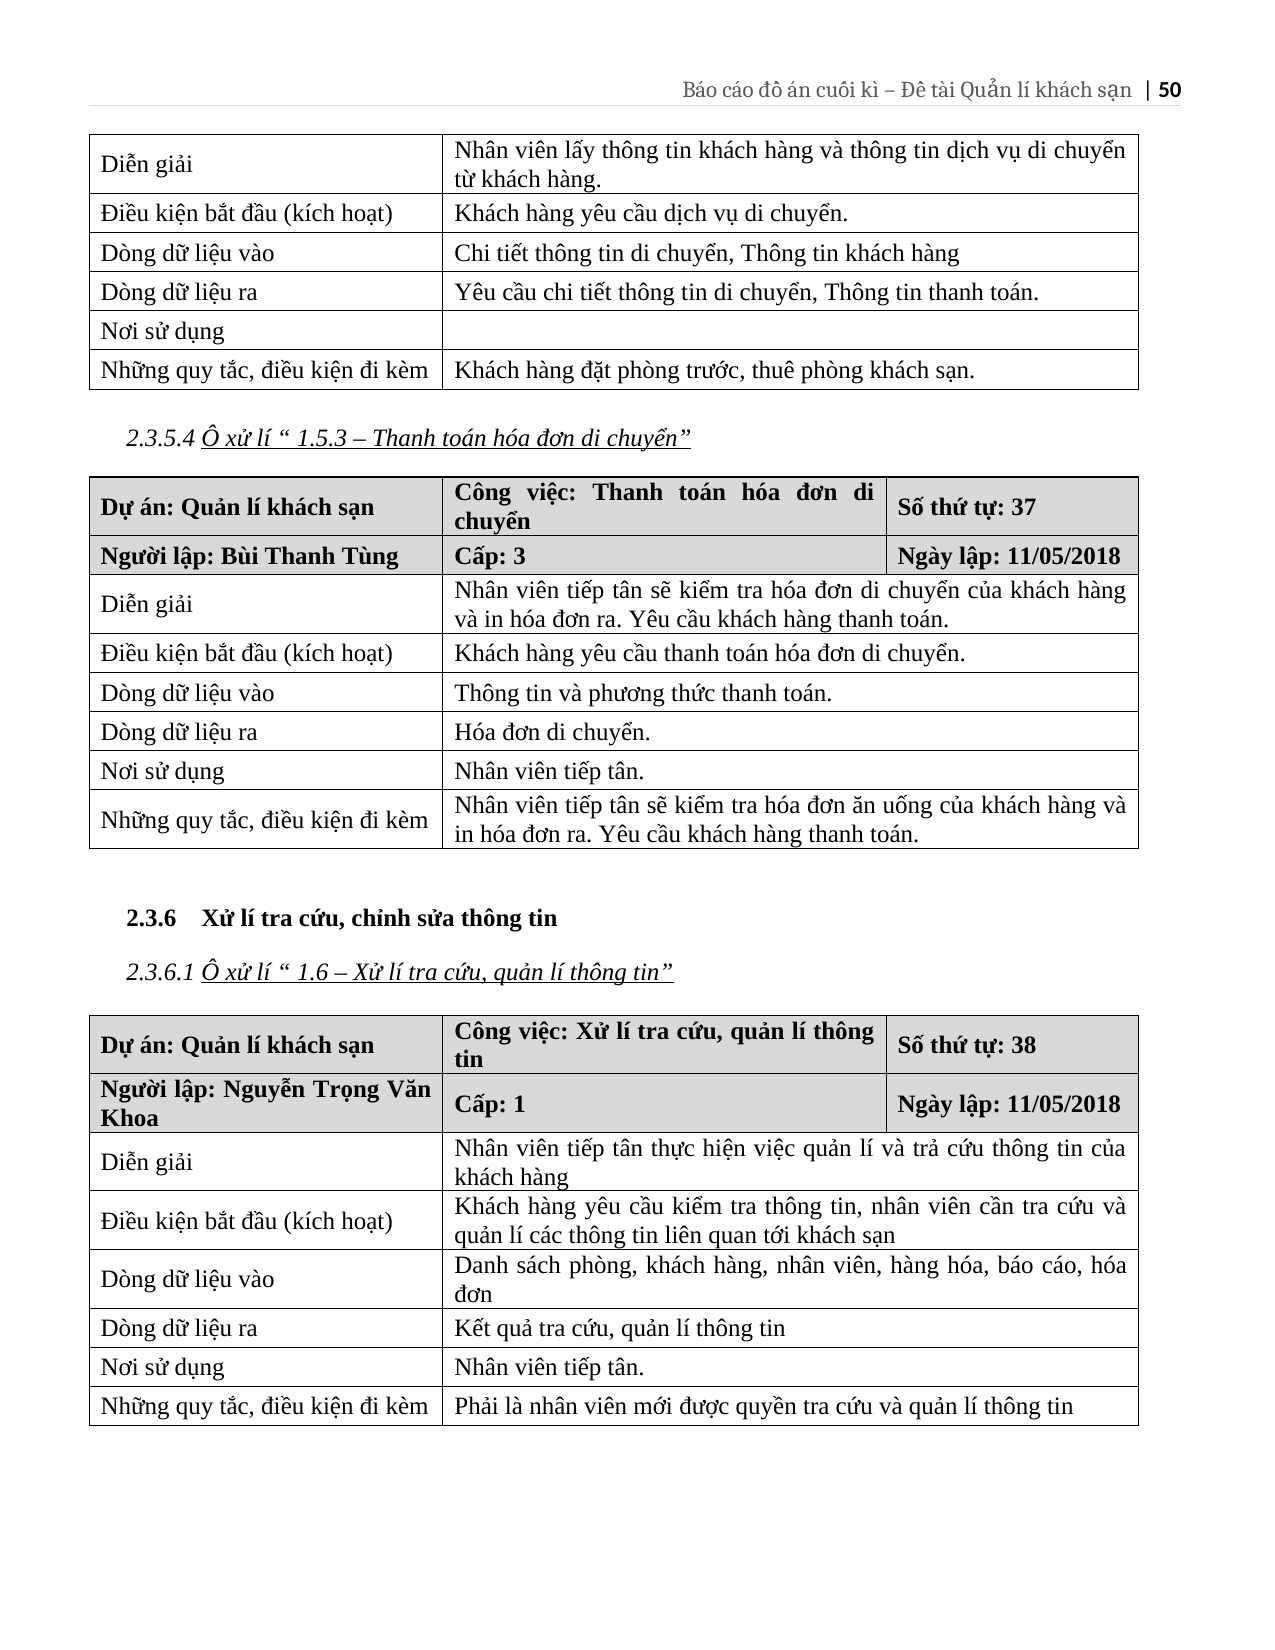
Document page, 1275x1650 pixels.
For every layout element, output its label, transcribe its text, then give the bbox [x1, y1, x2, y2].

table_cell Nhân viên tiếp tân thực hiện việc quản lí và trả cứu thông tin của khách hàng [443, 1133, 1138, 1190]
table_header Dự án: Quản lí khách sạn [90, 478, 442, 535]
table_cell Phải là nhân viên mới được quyền tra cứu và quản lí thông tin [443, 1387, 1138, 1425]
table_cell [443, 311, 1138, 349]
table_cell Nhân viên tiếp tân. [443, 1348, 1138, 1386]
subtitle Ô xử lí “ 1.6 – Xử lí tra cứu, quản lí thông tin” [126, 957, 1181, 985]
table_cell Dòng dữ liệu vào [90, 1250, 442, 1307]
table_cell Nhân viên tiếp tân sẽ kiểm tra hóa đơn di chuyển của khách hàng và in hóa đơn ra. Yêu cầu khách hàng thanh toán. [443, 575, 1138, 633]
table_cell Điều kiện bắt đầu (kích hoạt) [90, 634, 442, 672]
table_cell Danh sách phòng, khách hàng, nhân viên, hàng hóa, báo cáo, hóa đơn [443, 1250, 1138, 1307]
table_cell Nhân viên tiếp tân. [443, 751, 1138, 789]
table_cell Dòng dữ liệu vào [90, 673, 442, 711]
table_cell Nhân viên lấy thông tin khách hàng và thông tin dịch vụ di chuyển từ khách hàng. [443, 135, 1138, 193]
table_cell Khách hàng yêu cầu kiểm tra thông tin, nhân viên cần tra cứu và quản lí các thông tin liên quan tới khách sạn [443, 1191, 1138, 1249]
table_cell Ngày lập: 11/05/2018 [887, 1074, 1138, 1132]
table_cell Kết quả tra cứu, quản lí thông tin [443, 1309, 1138, 1347]
table_cell Dòng dữ liệu ra [90, 712, 442, 750]
table_cell Thông tin và phương thức thanh toán. [443, 673, 1138, 711]
table_header Dự án: Quản lí khách sạn [90, 1016, 442, 1073]
table_cell Người lập: Nguyễn Trọng Văn Khoa [90, 1074, 442, 1132]
table_cell Nơi sử dụng [90, 1348, 442, 1386]
table_cell Những quy tắc, điều kiện đi kèm [90, 1387, 442, 1425]
table_cell Dòng dữ liệu ra [90, 1309, 442, 1347]
table_cell Nhân viên tiếp tân sẽ kiểm tra hóa đơn ăn uống của khách hàng và in hóa đơn ra. Yêu cầu khách hàng thanh toán. [443, 790, 1138, 848]
table_cell Cấp: 1 [443, 1074, 886, 1132]
table_header Công việc: Xử lí tra cứu, quản lí thông tin [443, 1016, 886, 1073]
table_cell Khách hàng yêu cầu thanh toán hóa đơn di chuyển. [443, 634, 1138, 672]
table_cell Nơi sử dụng [90, 311, 442, 349]
table_cell Yêu cầu chi tiết thông tin di chuyển, Thông tin thanh toán. [443, 272, 1138, 310]
table_cell Khách hàng đặt phòng trước, thuê phòng khách sạn. [443, 350, 1138, 388]
table_cell Hóa đơn di chuyển. [443, 712, 1138, 750]
table_cell Ngày lập: 11/05/2018 [887, 536, 1138, 574]
table_cell Những quy tắc, điều kiện đi kèm [90, 350, 442, 388]
list Ô xử lí “ 1.5.3 – Thanh toán hóa đơn di chuyển” [126, 423, 1181, 451]
list Xử lí tra cứu, chỉnh sửa thông tin [126, 903, 1181, 932]
table_header Công việc: Thanh toán hóa đơn di chuyển [443, 478, 886, 535]
table_cell Cấp: 3 [443, 536, 886, 574]
table_header Số thứ tự: 38 [887, 1016, 1138, 1073]
table_cell Diễn giải [90, 575, 442, 633]
table_cell Dòng dữ liệu vào [90, 233, 442, 271]
table_cell Diễn giải [90, 135, 442, 193]
table_cell Điều kiện bắt đầu (kích hoạt) [90, 1191, 442, 1249]
table_header Số thứ tự: 37 [887, 478, 1138, 535]
table_cell Chi tiết thông tin di chuyển, Thông tin khách hàng [443, 233, 1138, 271]
table_cell Những quy tắc, điều kiện đi kèm [90, 790, 442, 848]
table_cell Điều kiện bắt đầu (kích hoạt) [90, 194, 442, 232]
table_cell Khách hàng yêu cầu dịch vụ di chuyển. [443, 194, 1138, 232]
table_cell Nơi sử dụng [90, 751, 442, 789]
table_cell Dòng dữ liệu ra [90, 272, 442, 310]
table_cell Người lập: Bùi Thanh Tùng [90, 536, 442, 574]
table_cell Diễn giải [90, 1133, 442, 1190]
